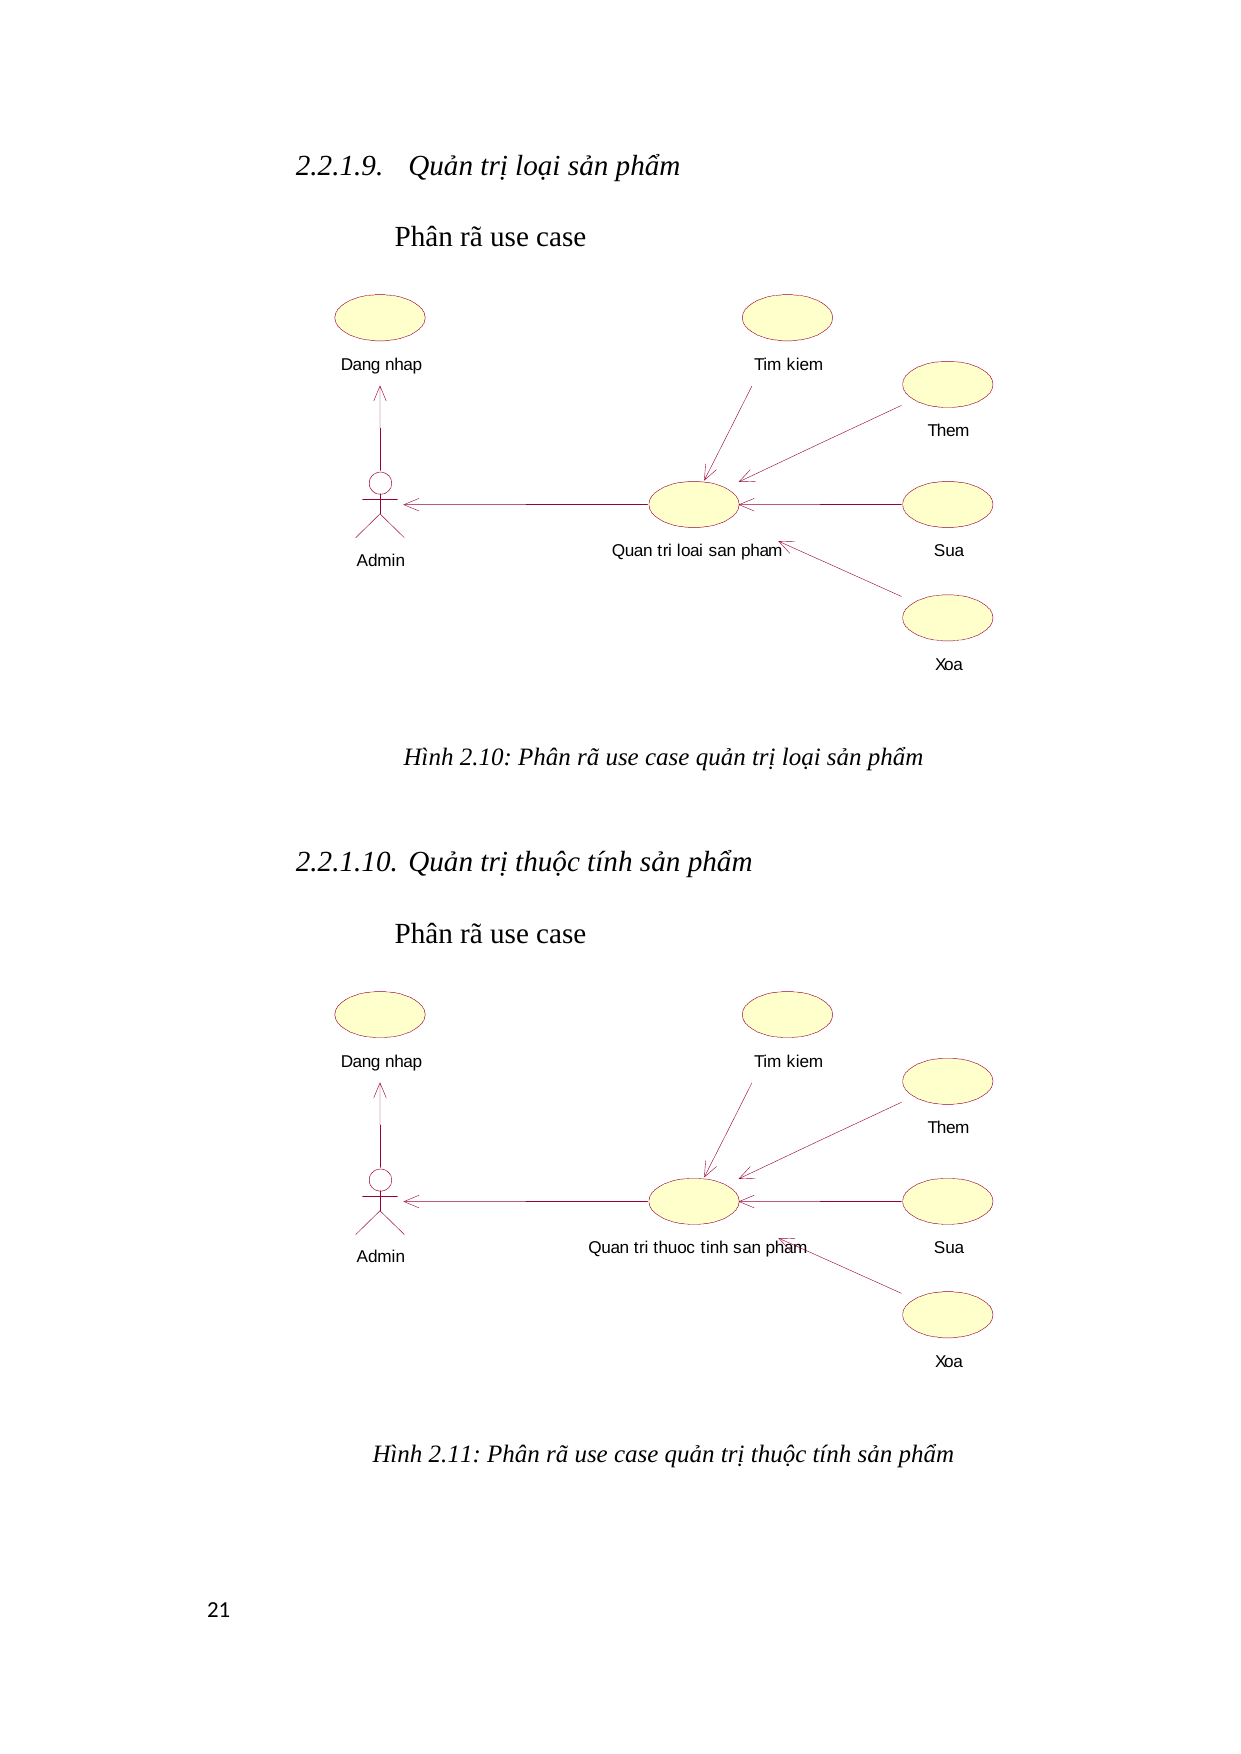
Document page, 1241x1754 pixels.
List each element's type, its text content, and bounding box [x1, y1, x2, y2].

subtitle Quản trị thuộc tính sản phẩm [296, 844, 1122, 878]
text Hình 2.11: Phân rã use case quản trị thuộc tính sản phẩm [207, 1439, 1122, 1468]
subtitle Quản trị loại sản phẩm [296, 148, 1122, 181]
text Hình 2.10: Phân rã use case quản trị loại sản phẩm [207, 742, 1122, 771]
list Phân rã use case [394, 916, 1122, 949]
list Phân rã use case [394, 219, 1122, 252]
